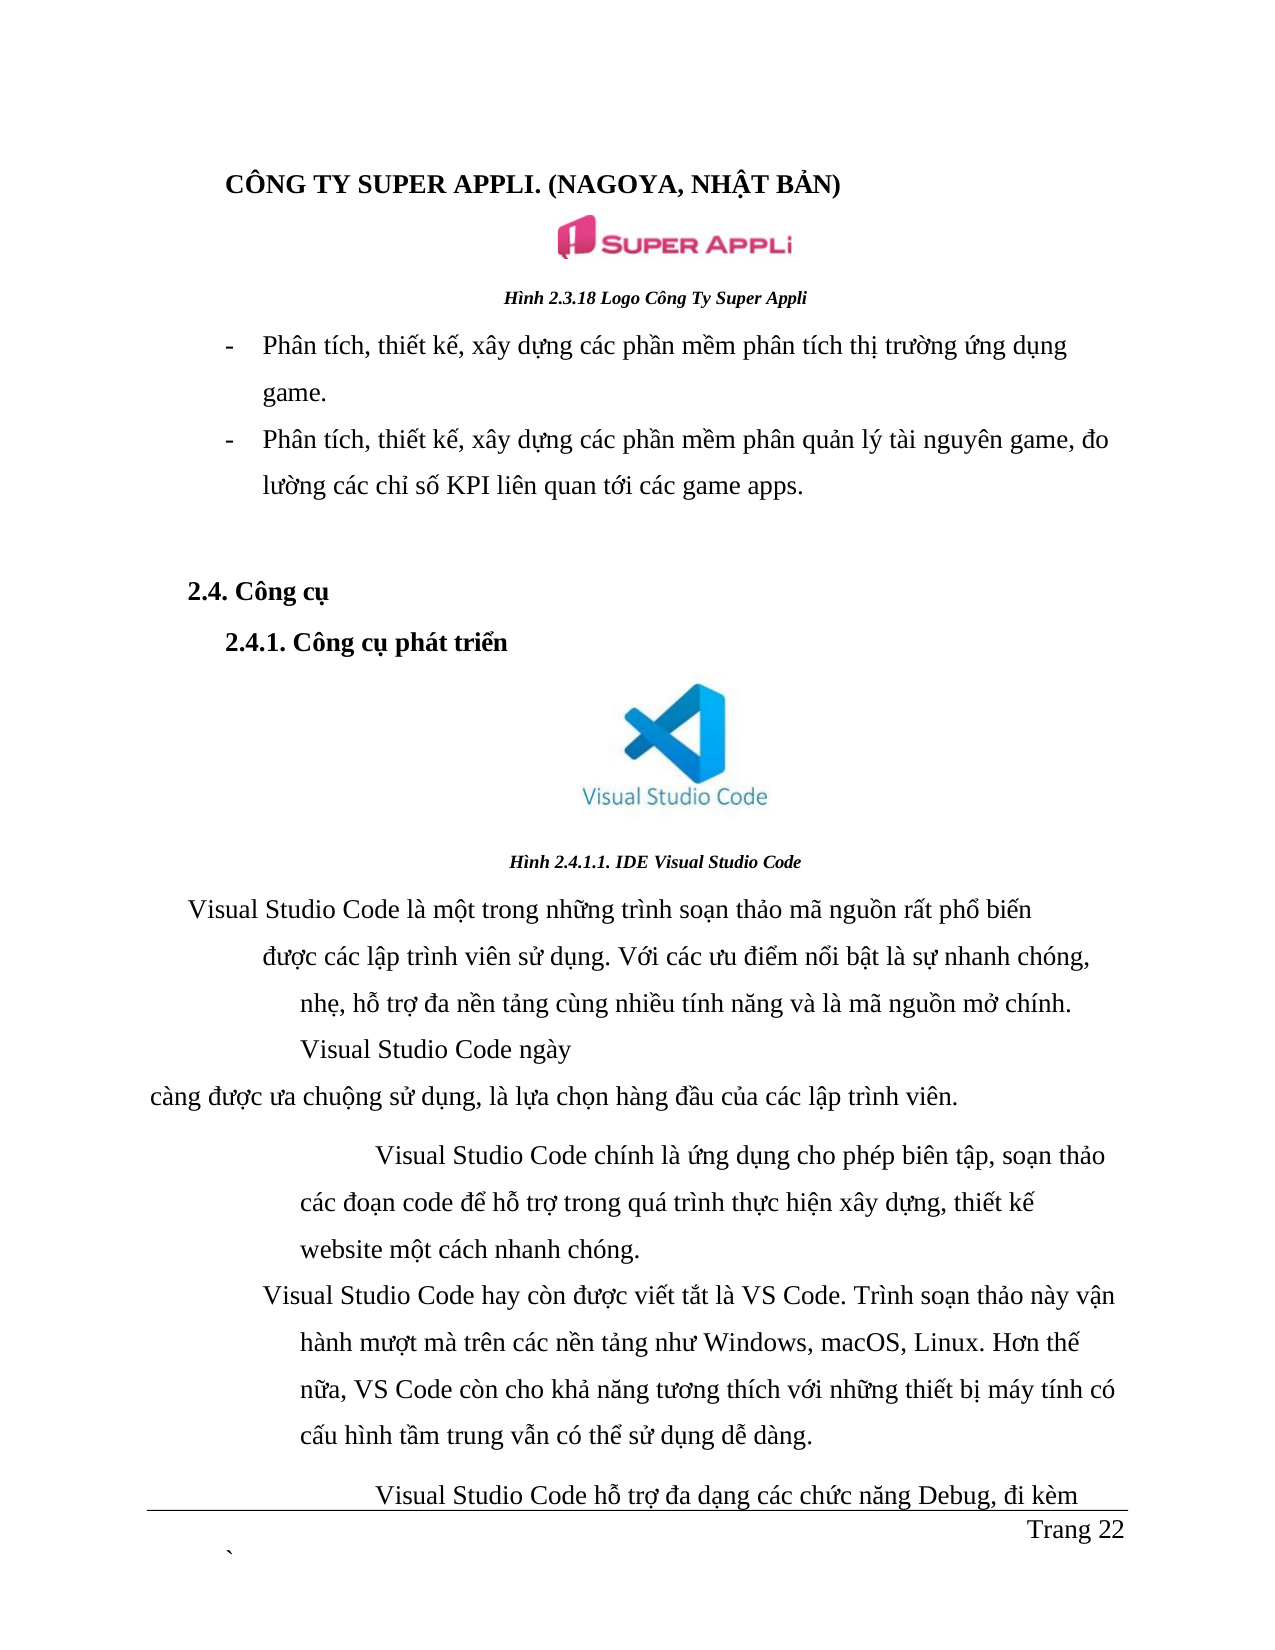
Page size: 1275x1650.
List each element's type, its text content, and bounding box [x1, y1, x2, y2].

list Phân tích, thiết kế, xây dựng các phần mềm phân tích thị trường ứng dụng game. [225, 329, 1067, 407]
text Hình 2.3.18 Logo Công Ty Super Appli [150, 242, 1162, 309]
picture [578, 672, 772, 818]
list Công cụ phát triển [225, 626, 1162, 658]
text Visual Studio Code là một trong những trình soạn thảo mã nguồn rất phổ biến [187, 893, 1162, 925]
text Visual Studio Code hay còn được viết tắt là VS Code. Trình soạn thảo này vận hành mượt mà trên các nền tảng như Windows, macOS, Linux. Hơn thế nữa, VS Code còn cho khả năng tương thích với những thiết bị máy tính có cấu hình tầm trung vẫn có thể sử dụng dễ dàng. [262, 1279, 1121, 1451]
list Phân tích, thiết kế, xây dựng các phần mềm phân quản lý tài nguyên game, đo lường các chỉ số KPI liên quan tới các game apps. [225, 423, 1109, 501]
text càng được ưa chuộng sử dụng, là lựa chọn hàng đầu của các lập trình viên. [150, 1080, 1162, 1111]
subtitle Công cụ [187, 576, 1162, 607]
picture [557, 215, 792, 259]
subtitle CÔNG TY SUPER APPLI. (NAGOYA, NHẬT BẢN) [225, 169, 1162, 200]
text Hình 2.4.1.1. IDE Visual Studio Code [150, 851, 1162, 873]
text Visual Studio Code chính là ứng dụng cho phép biên tập, soạn thảo các đoạn code để hỗ trợ trong quá trình thực hiện xây dựng, thiết kế website một cách nhanh chóng. [300, 1139, 1119, 1264]
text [300, 1479, 1119, 1510]
text được các lập trình viên sử dụng. Với các ưu điểm nổi bật là sự nhanh chóng, nhẹ, hỗ trợ đa nền tảng cùng nhiều tính năng và là mã nguồn mở chính. Visual Studio Code ngày [262, 940, 1119, 1065]
